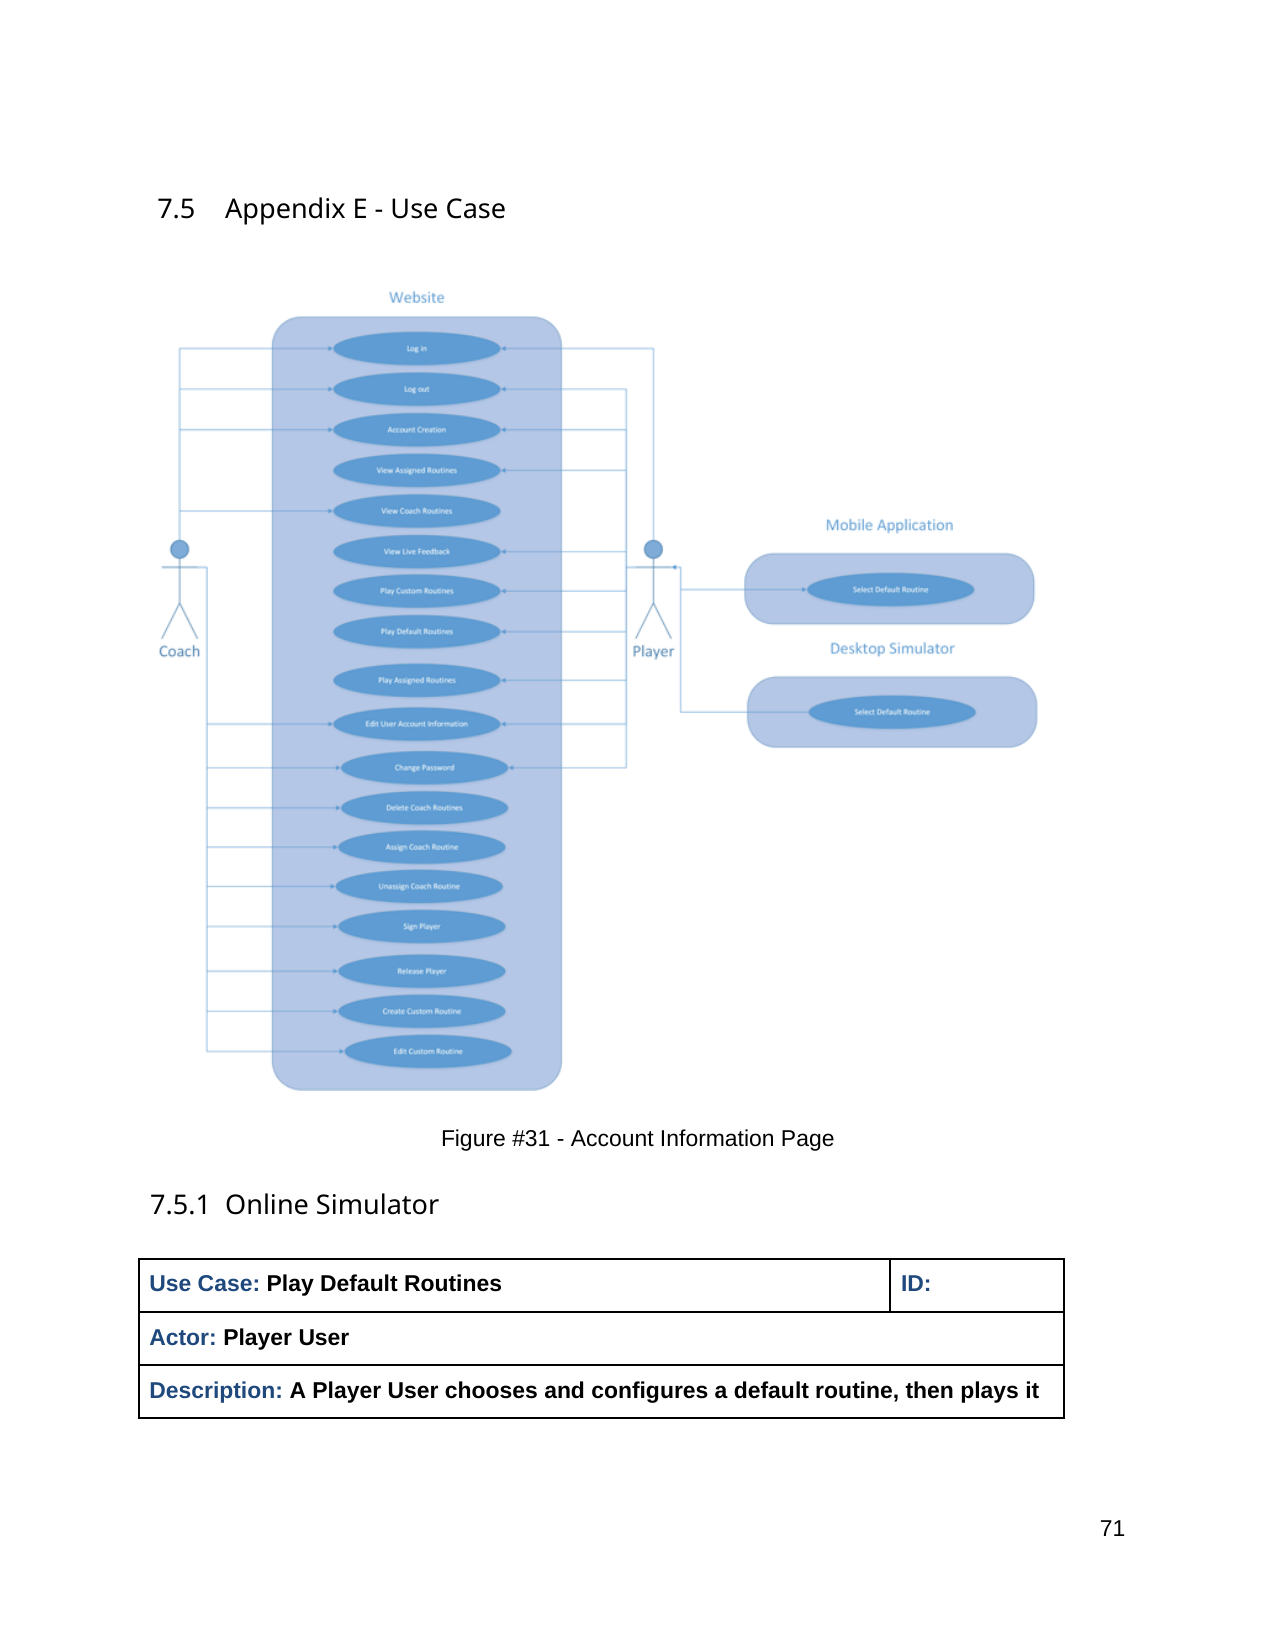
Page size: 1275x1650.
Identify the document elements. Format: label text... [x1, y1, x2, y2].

text 7.5.1 Online Simulator [150, 1185, 1125, 1222]
table_cell Actor: Player User [140, 1313, 1063, 1364]
table_cell Description: A Player User chooses and configures a default routine, then plays it [140, 1366, 1063, 1417]
subtitle 7.5 Appendix E - Use Case [150, 189, 1125, 226]
table_header Use Case: Play Default Routines [140, 1260, 889, 1311]
table_header ID: [891, 1260, 1063, 1311]
text Figure #31 - Account Information Page [150, 1125, 1125, 1151]
picture [150, 282, 1038, 1091]
